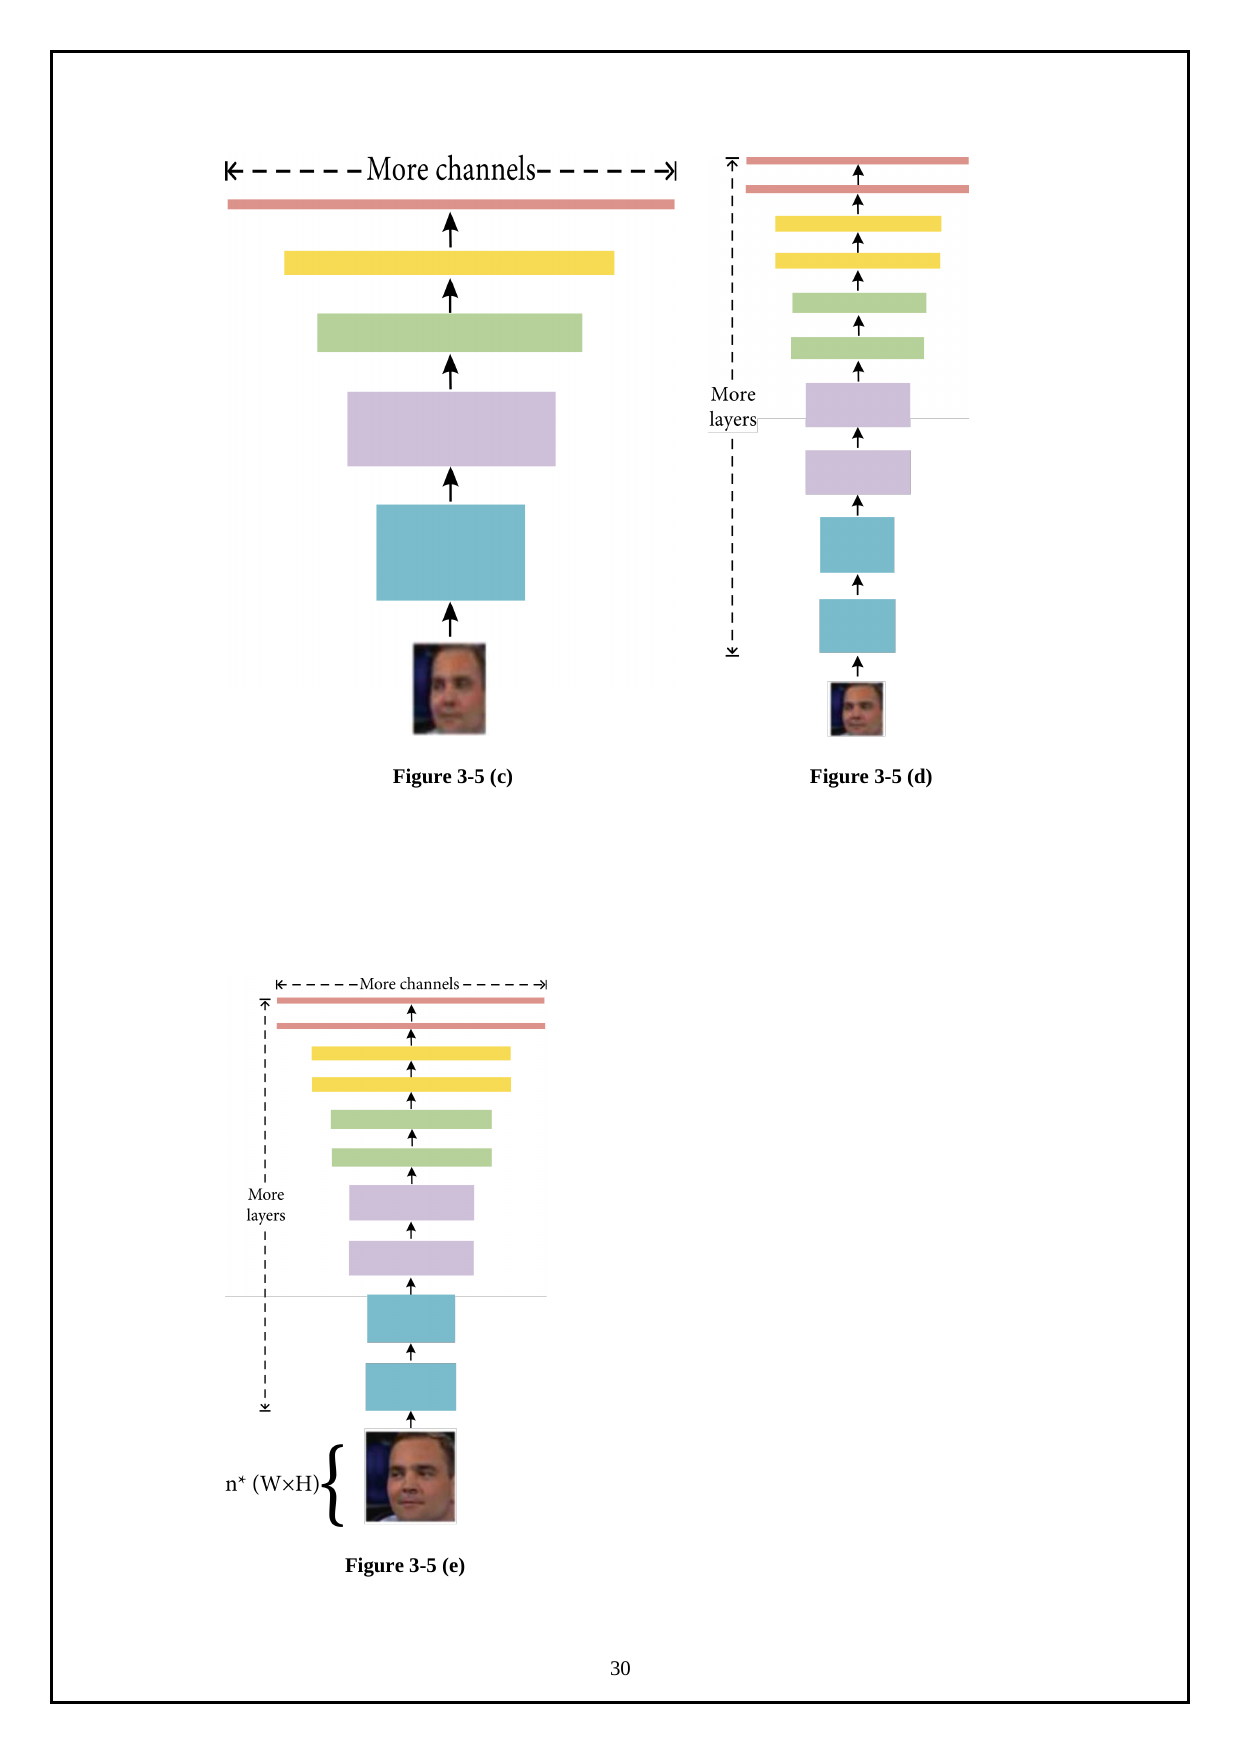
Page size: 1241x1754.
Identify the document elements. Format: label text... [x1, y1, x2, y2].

picture [707, 157, 969, 738]
text Figure 3-5 (c) Figure 3-5 (d) [309, 764, 978, 788]
picture [225, 974, 547, 1527]
picture [225, 150, 677, 738]
text Figure 3-5 (e) [225, 1553, 978, 1577]
